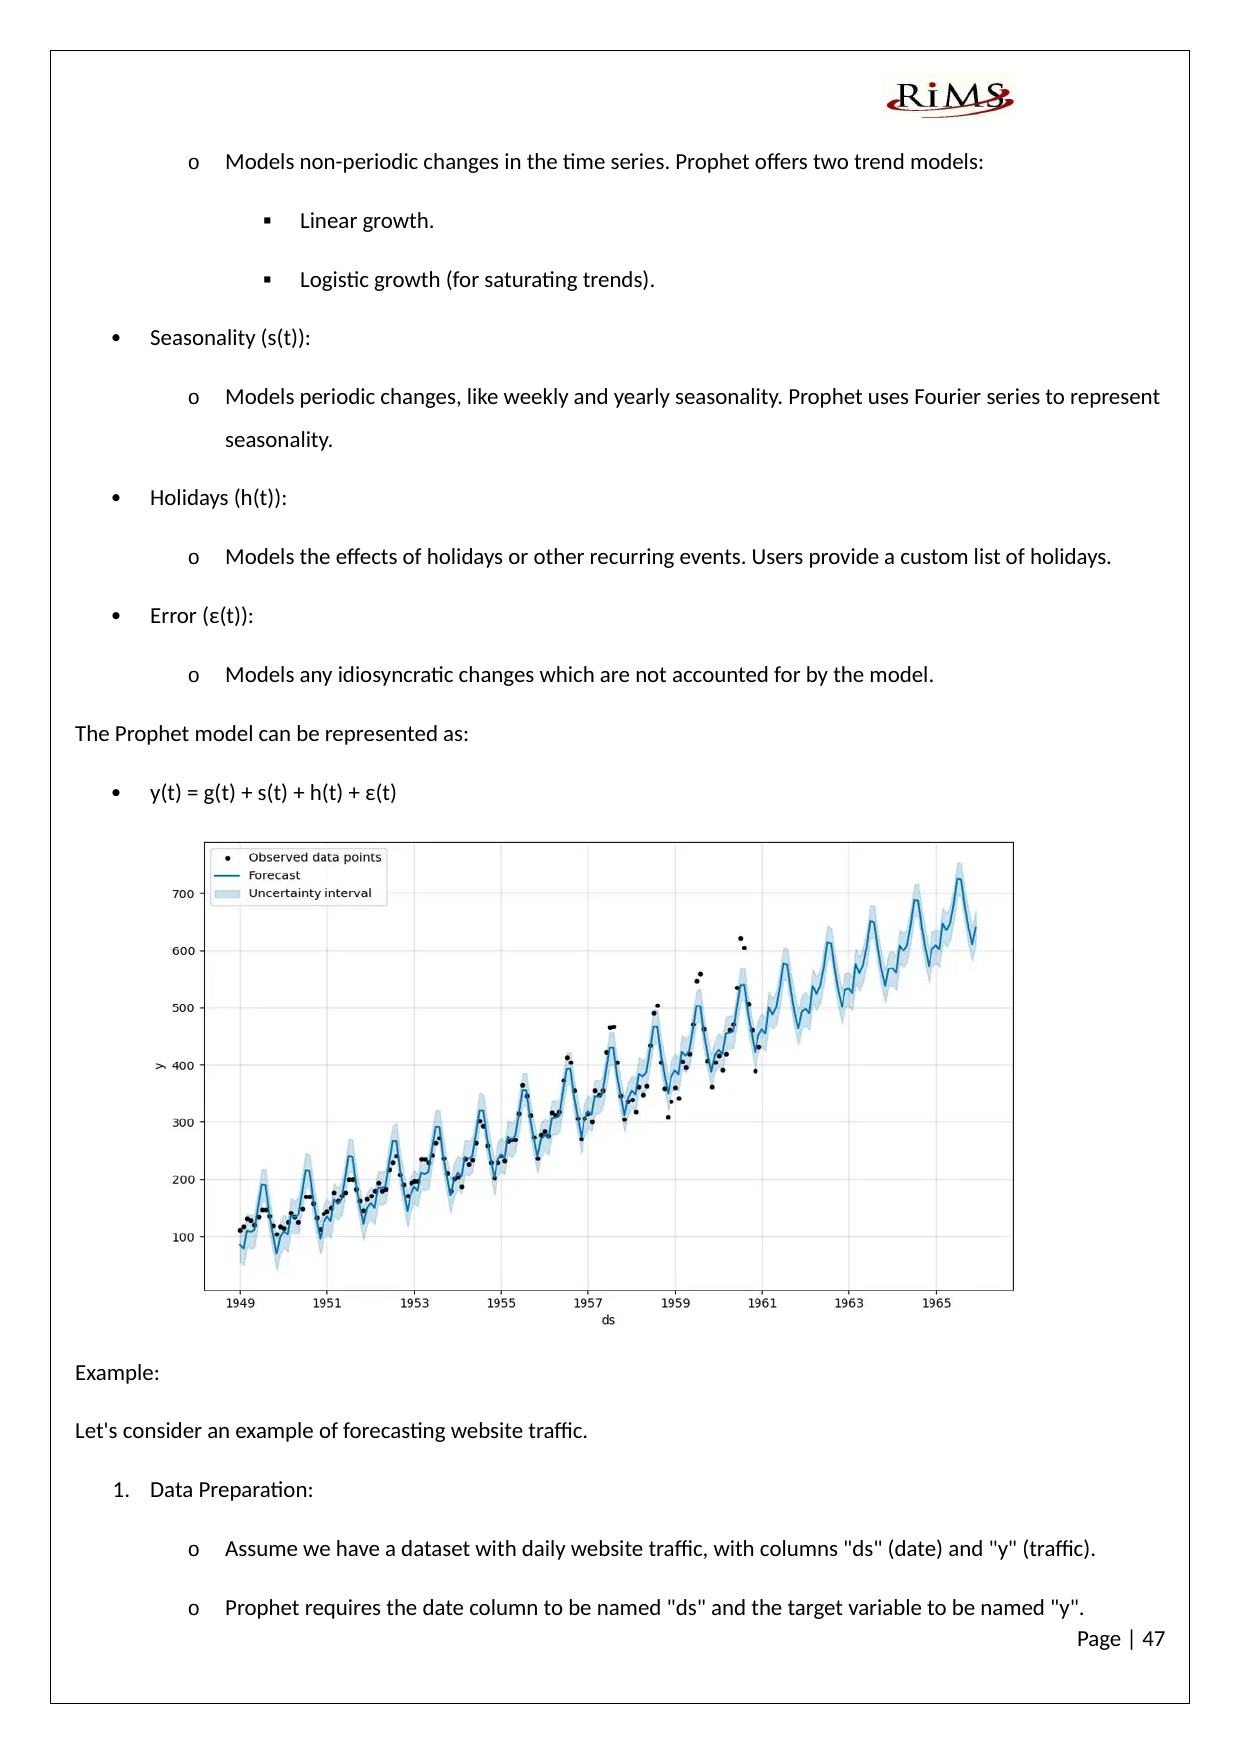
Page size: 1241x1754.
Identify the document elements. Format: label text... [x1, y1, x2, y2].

list Models non-periodic changes in the time series. Prophet offers two trend models: [187, 147, 1165, 175]
text Example: [75, 1358, 1165, 1386]
list Models periodic changes, like weekly and yearly seasonality. Prophet uses Fourier series to represent seasonality. [187, 382, 1165, 453]
list Assume we have a dataset with daily website traffic, with columns "ds" (date) and "y" (traffic). [187, 1534, 1165, 1562]
list Linear growth. [262, 206, 1165, 234]
list Error (ε(t)): [112, 601, 1165, 629]
text The Prophet model can be represented as: [75, 719, 1165, 748]
picture [150, 836, 1017, 1328]
list Models any idiosyncratic changes which are not accounted for by the model. [187, 660, 1165, 689]
list Prophet requires the date column to be named "ds" and the target variable to be named "y". [187, 1593, 1165, 1622]
list Logistic growth (for saturating trends). [262, 265, 1165, 293]
picture [881, 73, 1016, 119]
text Let's consider an example of forecasting website traffic. [75, 1416, 1165, 1444]
list Holidays (h(t)): [112, 483, 1165, 511]
list Data Preparation: [112, 1475, 1165, 1503]
list y(t) = g(t) + s(t) + h(t) + ε(t) [112, 778, 1165, 806]
list Models the effects of holidays or other recurring events. Users provide a custom list of holidays. [187, 542, 1165, 571]
list Seasonality (s(t)): [112, 323, 1165, 352]
